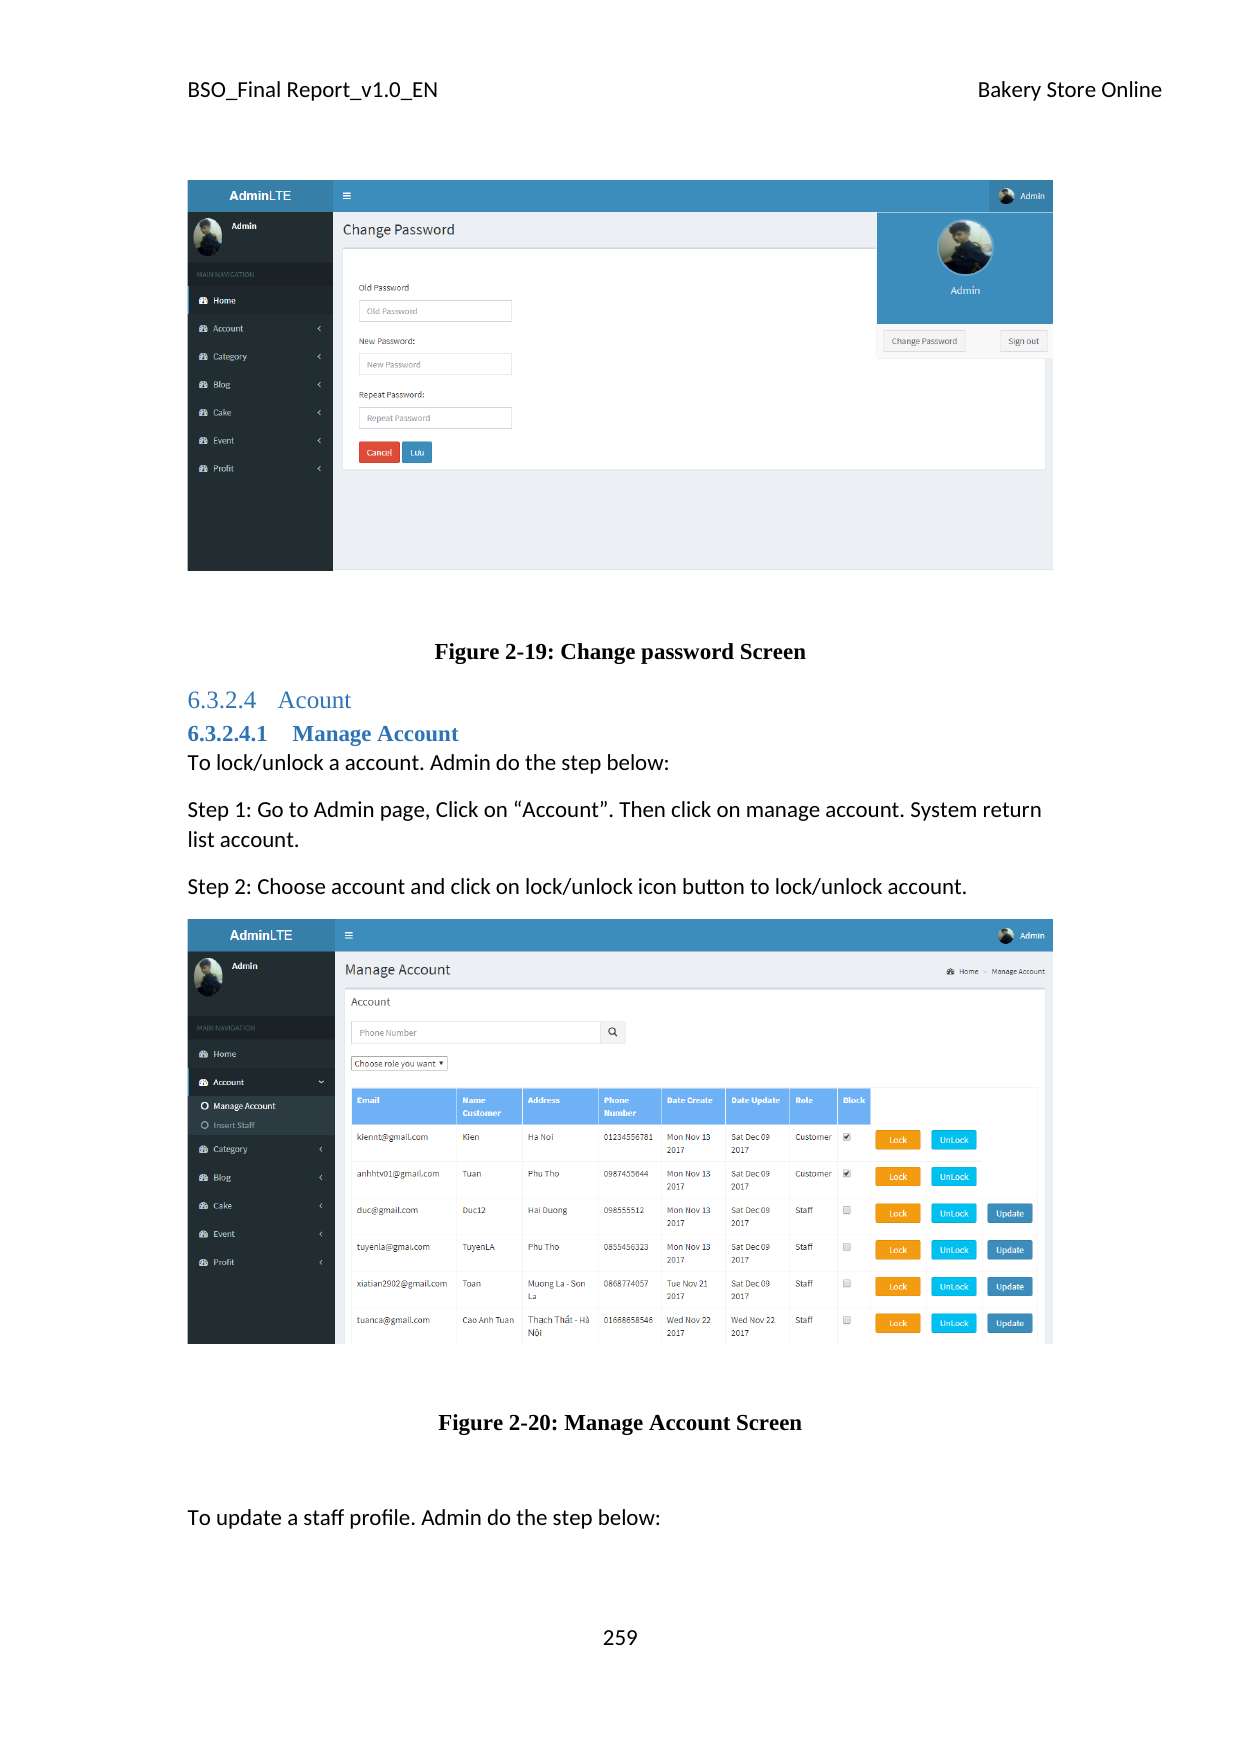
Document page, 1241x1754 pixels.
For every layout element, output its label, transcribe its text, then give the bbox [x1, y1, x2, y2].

subtitle Acount [187, 685, 1053, 714]
picture [187, 919, 1053, 1344]
subtitle Manage Account [187, 720, 1053, 746]
text Figure 2-20: Manage Account Screen [187, 1409, 1053, 1436]
text Step 2: Choose account and click on lock/unlock icon button to lock/unlock account. [187, 872, 1053, 901]
text Step 1: Go to Admin page, Click on “Account”. Then click on manage account. System return list account. [187, 795, 1053, 854]
text Figure 2-19: Change password Screen [187, 638, 1053, 664]
text To update a staff profile. Admin do the step below: [187, 1503, 1053, 1531]
text To lock/unlock a account. Admin do the step below: [187, 748, 1053, 777]
picture [187, 180, 1053, 571]
